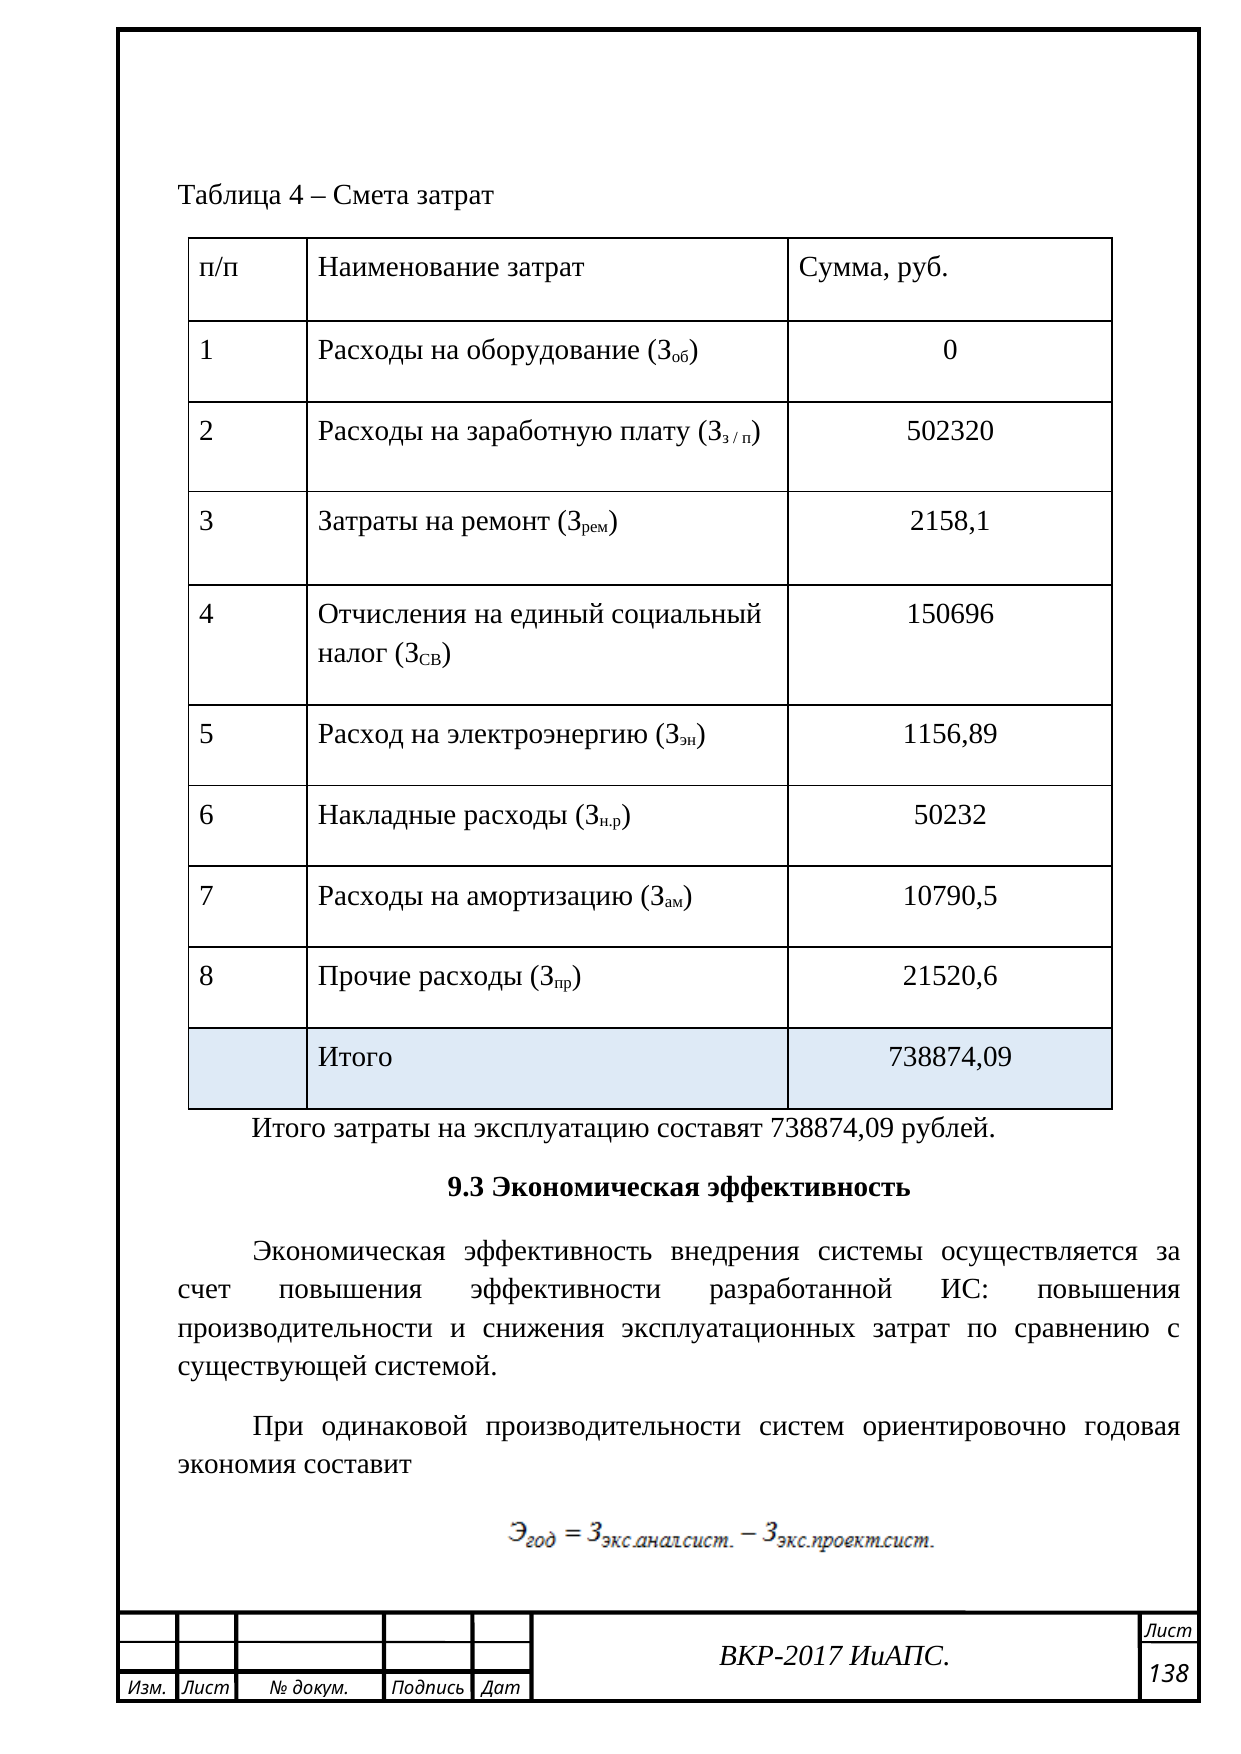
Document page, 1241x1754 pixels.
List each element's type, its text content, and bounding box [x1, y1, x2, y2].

text Итого затраты на эксплуатацию составят 738874,09 рублей. [177, 1110, 1181, 1143]
subtitle Экономическая эффективность [177, 1169, 1181, 1203]
table_cell 8 [189, 948, 306, 1027]
table_header Сумма, руб. [789, 239, 1111, 320]
table_cell Расходы на заработную плату (Зз / п) [308, 403, 787, 491]
table_cell 738874,09 [789, 1029, 1111, 1108]
table_cell 3 [189, 492, 306, 584]
table_cell [189, 1029, 306, 1108]
table_cell 502320 [789, 403, 1111, 491]
table_cell 2 [189, 403, 306, 491]
table_cell Накладные расходы (Зн.р) [308, 786, 787, 865]
table_cell Расход на электроэнергию (Зэн) [308, 706, 787, 784]
table_cell 6 [189, 786, 306, 865]
table_cell 0 [789, 322, 1111, 401]
table_cell 2158,1 [789, 492, 1111, 584]
table_cell 7 [189, 867, 306, 946]
table_cell 4 [189, 586, 306, 704]
table_cell 5 [189, 706, 306, 784]
table_cell 150696 [789, 586, 1111, 704]
table_cell Итого [308, 1029, 787, 1108]
table_cell Затраты на ремонт (Зрем) [308, 492, 787, 584]
table_cell 50232 [789, 786, 1111, 865]
table_cell Расходы на оборудование (Зоб) [308, 322, 787, 401]
text При одинаковой производительности систем ориентировочно годовая экономия составит [177, 1408, 1181, 1480]
table_cell Отчисления на единый социальный налог (ЗСВ) [308, 586, 787, 704]
text Экономическая эффективность внедрения системы осуществляется за счет повышения эффективности разработанной ИС: повышения производительности и снижения эксплуатационных затрат по сравнению с существующей системой. [177, 1233, 1181, 1382]
table_cell Прочие расходы (Зпр) [308, 948, 787, 1027]
table_cell 1156,89 [789, 706, 1111, 784]
table_cell Расходы на амортизацию (Зам) [308, 867, 787, 946]
table_cell 21520,6 [789, 948, 1111, 1027]
table_header Наименование затрат [308, 239, 787, 320]
table_cell 10790,5 [789, 867, 1111, 946]
table_cell 1 [189, 322, 306, 401]
picture [503, 1505, 937, 1557]
table_header п/п [189, 239, 306, 320]
